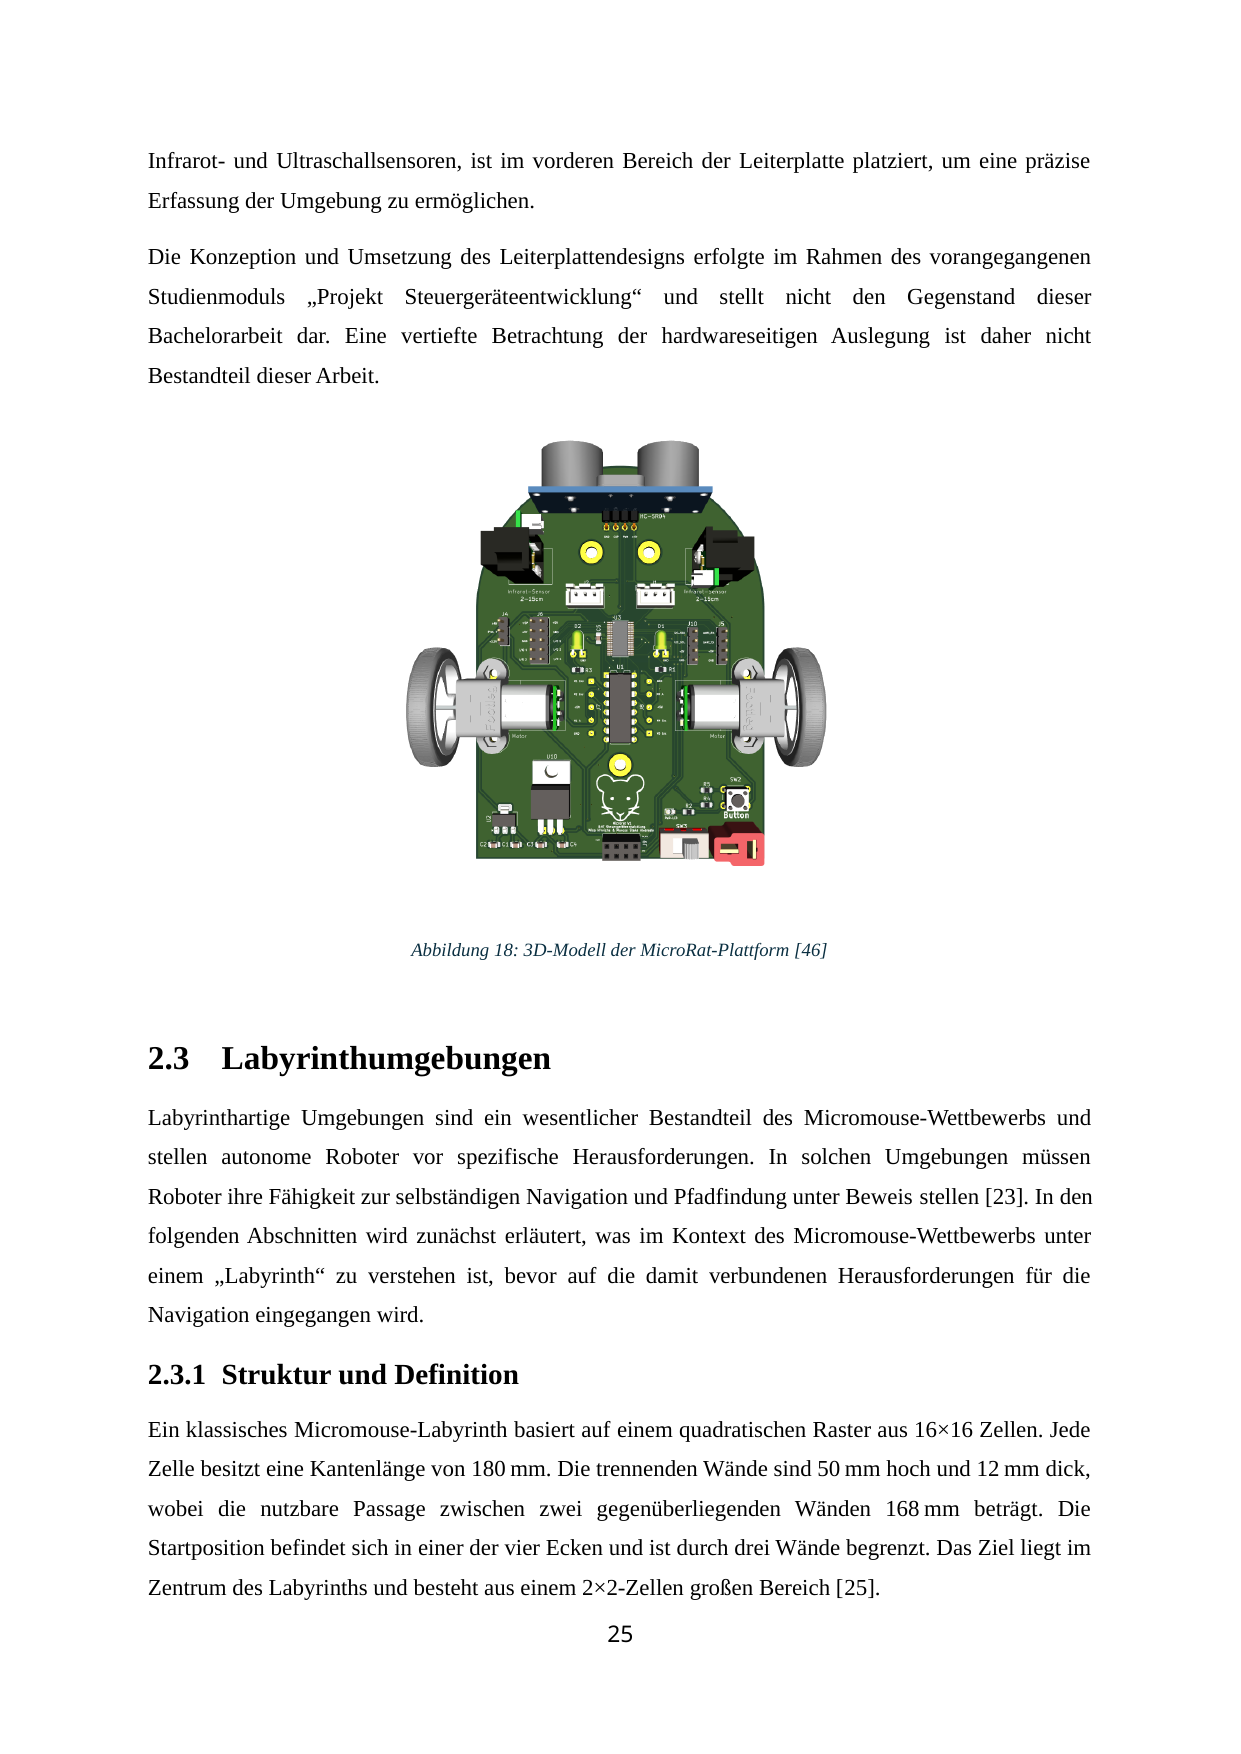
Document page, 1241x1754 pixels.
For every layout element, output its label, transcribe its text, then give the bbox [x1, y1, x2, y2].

picture [147, 417, 1093, 907]
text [148, 148, 1093, 213]
text Ein klassisches Micromouse-Labyrinth basiert auf einem quadratischen Raster aus 16×16 Zellen. Jede Zelle besitzt eine Kantenlänge von 180 mm. Die trennenden Wände sind 50 mm hoch und 12 mm dick, wobei die nutzbare Passage zwischen zwei gegenüberliegenden Wänden 168 mm beträgt. Die Startposition befindet sich in einer der vier Ecken und ist durch drei Wände begrenzt. Das Ziel liegt im Zentrum des Labyrinths und besteht aus einem 2×2-Zellen großen Bereich [25]. [148, 1416, 1093, 1600]
subtitle 2.3.1 Struktur und Definition [148, 1357, 1093, 1391]
text Die Konzeption und Umsetzung des Leiterplattendesigns erfolgte im Rahmen des vorangegangenen Studienmoduls „Projekt Steuergeräteentwicklung“ und stellt nicht den Gegenstand dieser Bachelorarbeit dar. Eine vertiefte Betrachtung der hardwareseitigen Auslegung ist daher nicht Bestandteil dieser Arbeit. [148, 243, 1093, 388]
text Labyrinthartige Umgebungen sind ein wesentlicher Bestandteil des Micromouse-Wettbewerbs und stellen autonome Roboter vor spezifische Herausforderungen. In solchen Umgebungen müssen Roboter ihre Fähigkeit zur selbständigen Navigation und Pfadfindung unter Beweis stellen [23]. In den folgenden Abschnitten wird zunächst erläutert, was im Kontext des Micromouse-Wettbewerbs unter einem „Labyrinth“ zu verstehen ist, bevor auf die damit verbundenen Herausforderungen für die Navigation eingegangen wird. [148, 1104, 1093, 1327]
text Abbildung 18: 3D-Modell der MicroRat-Plattform [46] [148, 939, 1093, 961]
subtitle 2.3 Labyrinthumgebungen [148, 1038, 1093, 1076]
